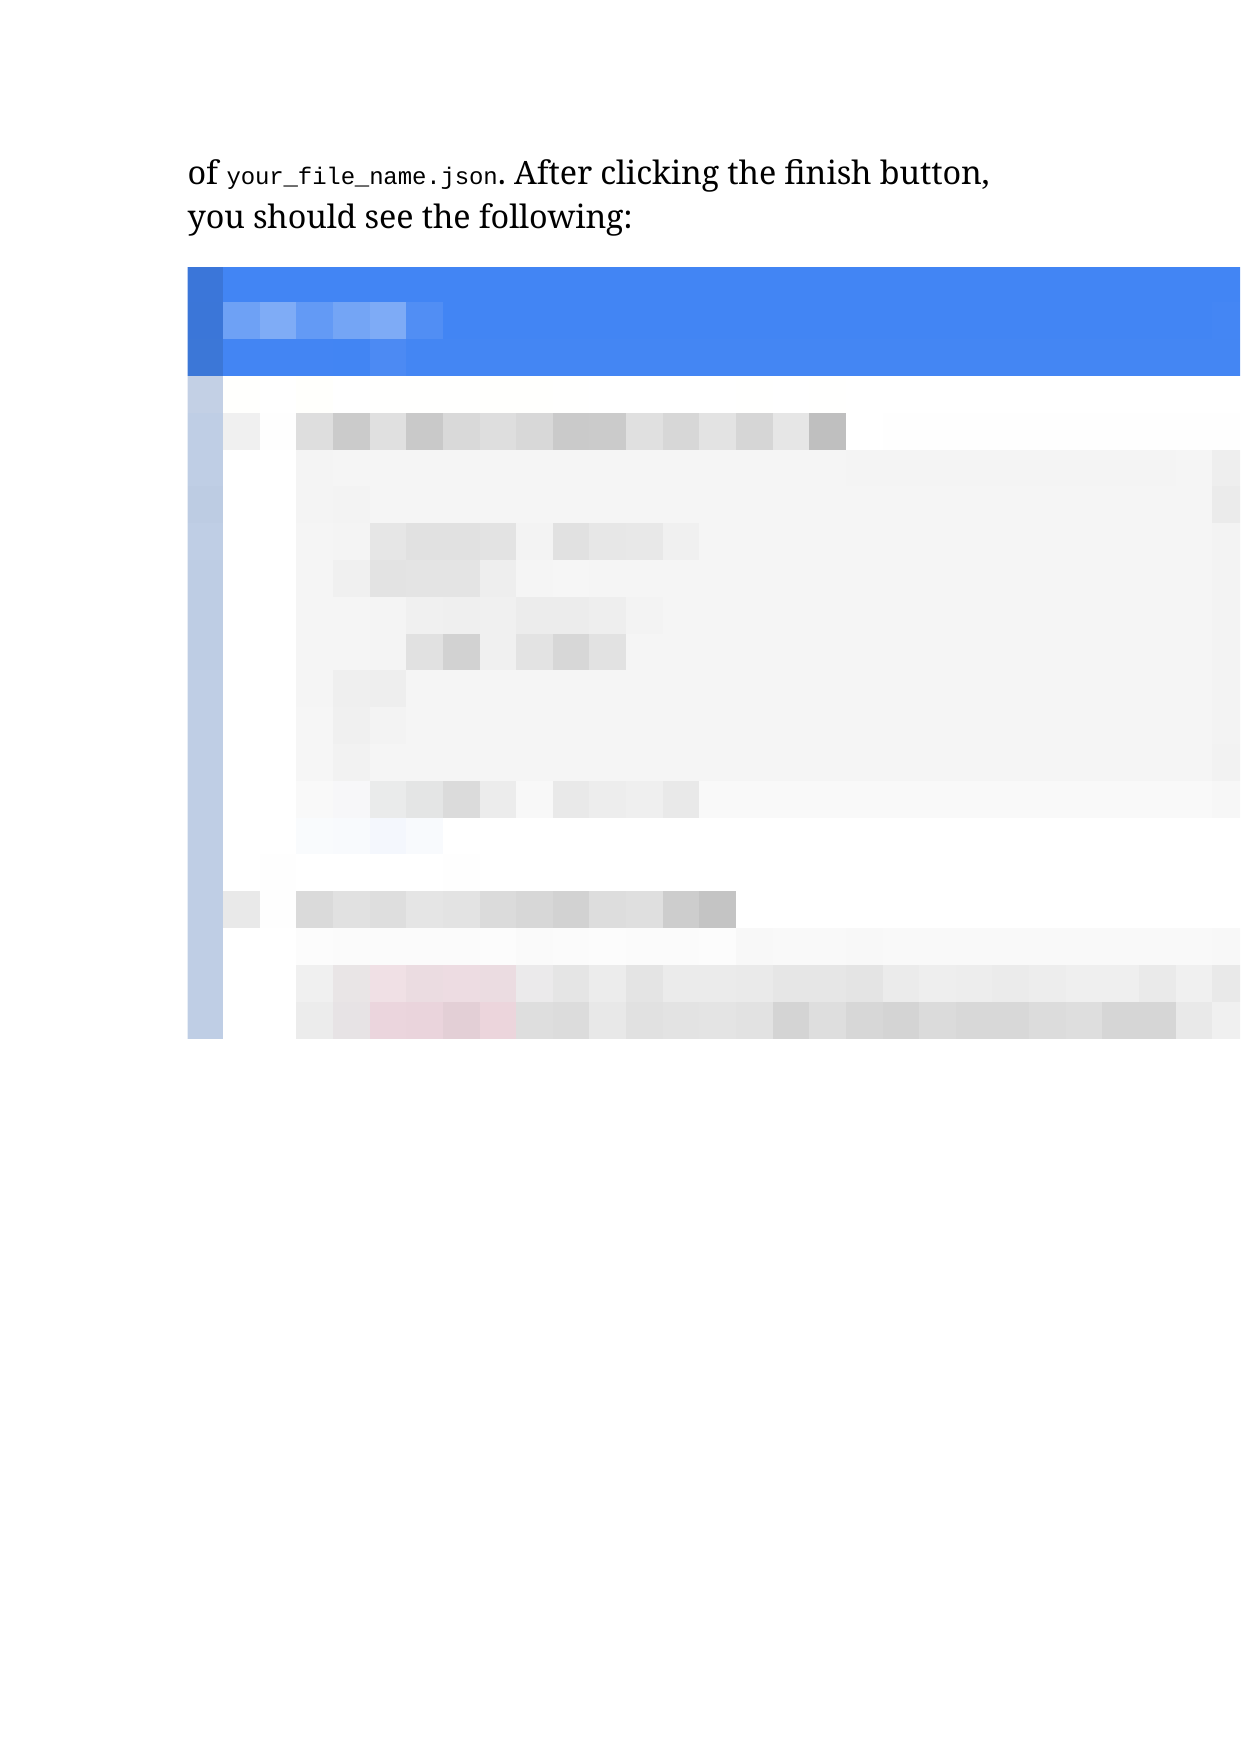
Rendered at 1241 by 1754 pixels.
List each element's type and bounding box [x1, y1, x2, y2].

picture [187, 267, 1241, 1039]
text [187, 150, 1053, 238]
